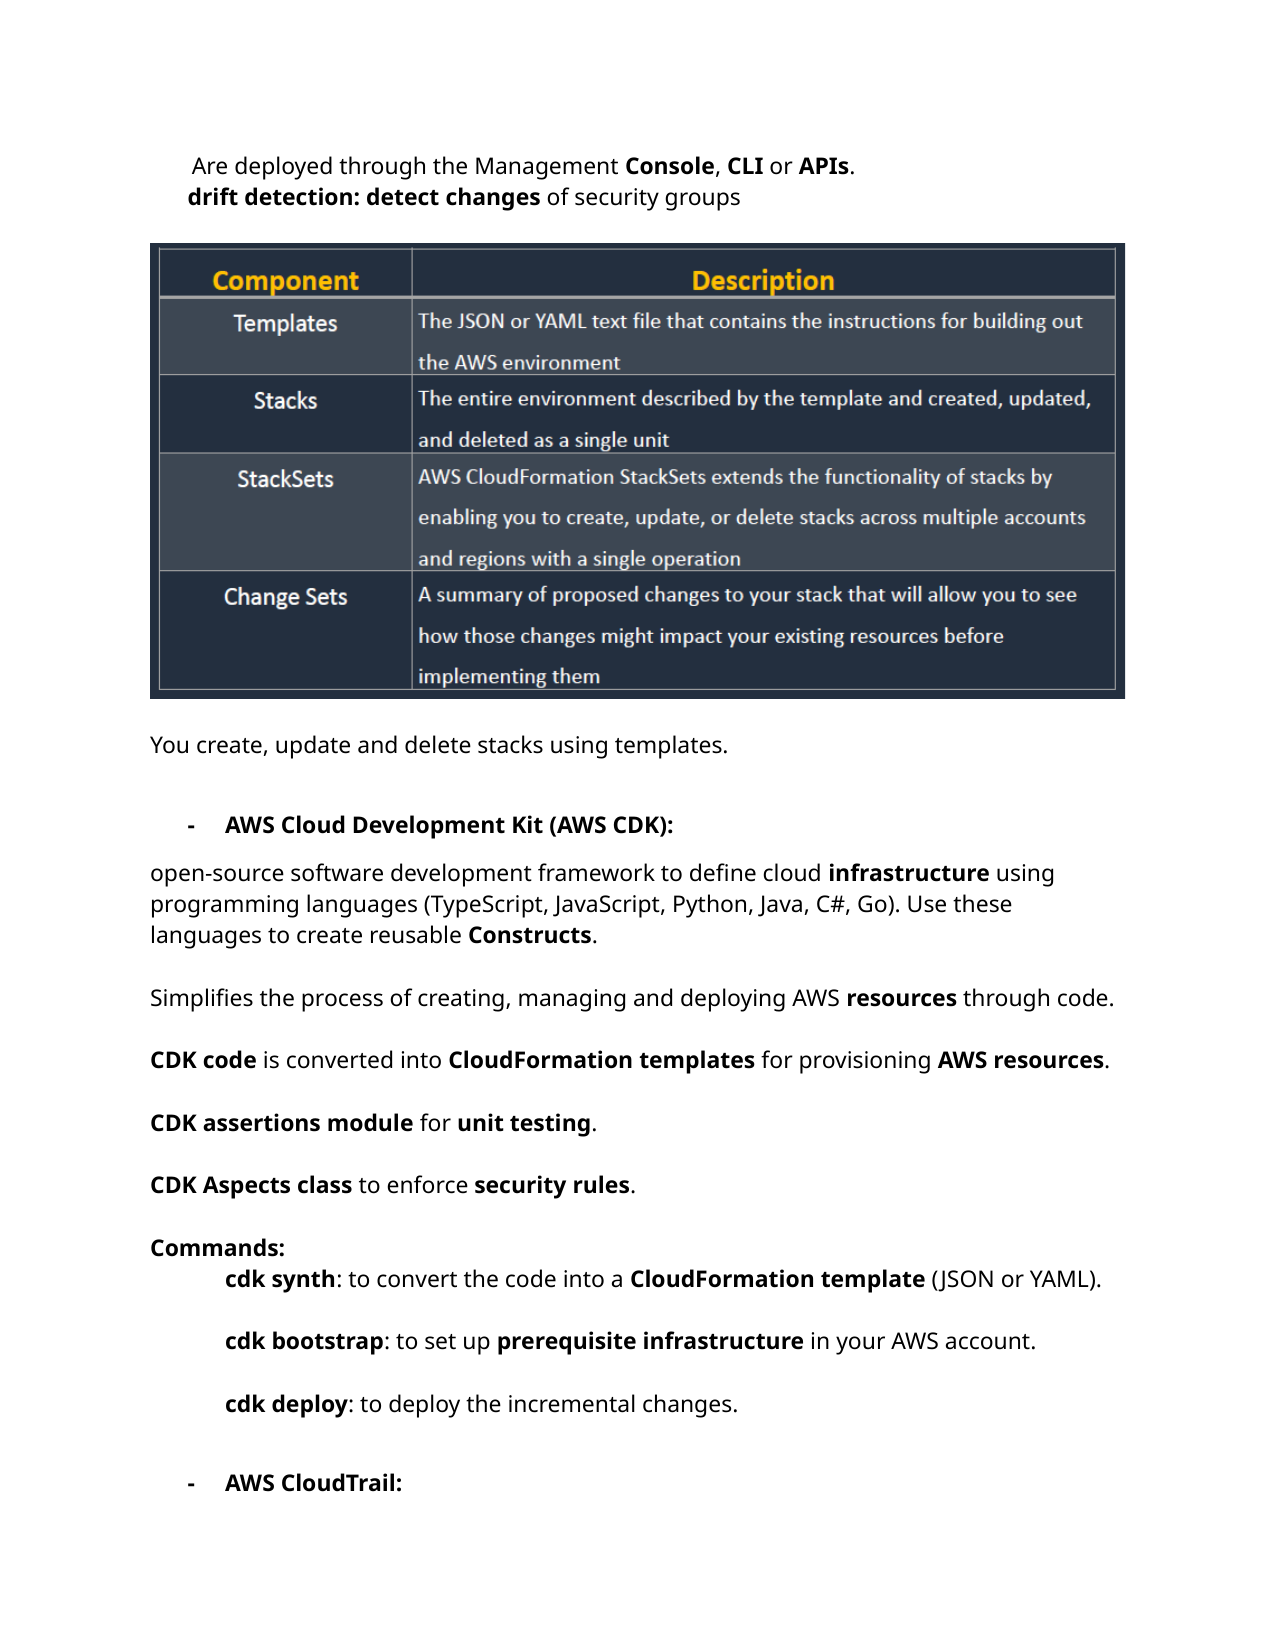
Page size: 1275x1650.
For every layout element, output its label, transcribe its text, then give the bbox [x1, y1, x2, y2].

list AWS CloudTrail: [187, 1467, 1125, 1498]
text cdk bootstrap: to set up prerequisite infrastructure in your AWS account. [225, 1325, 1125, 1357]
list AWS Cloud Development Kit (AWS CDK): [187, 809, 1125, 840]
text CDK code is converted into CloudFormation templates for provisioning AWS resources. [150, 1044, 1125, 1075]
text drift detection: detect changes of security groups [150, 181, 1125, 212]
text Simplifies the process of creating, managing and deploying AWS resources through code. [150, 982, 1125, 1013]
picture [150, 243, 1125, 699]
text You create, update and delete stacks using templates. [150, 729, 1125, 761]
text cdk synth: to convert the code into a CloudFormation template (JSON or YAML). [225, 1263, 1125, 1294]
text cdk deploy: to deploy the incremental changes. [225, 1388, 1125, 1419]
text Are deployed through the Management Console, CLI or APIs. [150, 150, 1125, 181]
text open-source software development framework to define cloud infrastructure using programming languages (TypeScript, JavaScript, Python, Java, C#, Go). Use these languages to create reusable Constructs. [150, 857, 1125, 950]
text Commands: [150, 1232, 1125, 1263]
text CDK assertions module for unit testing. [150, 1107, 1125, 1138]
text CDK Aspects class to enforce security rules. [150, 1169, 1125, 1200]
